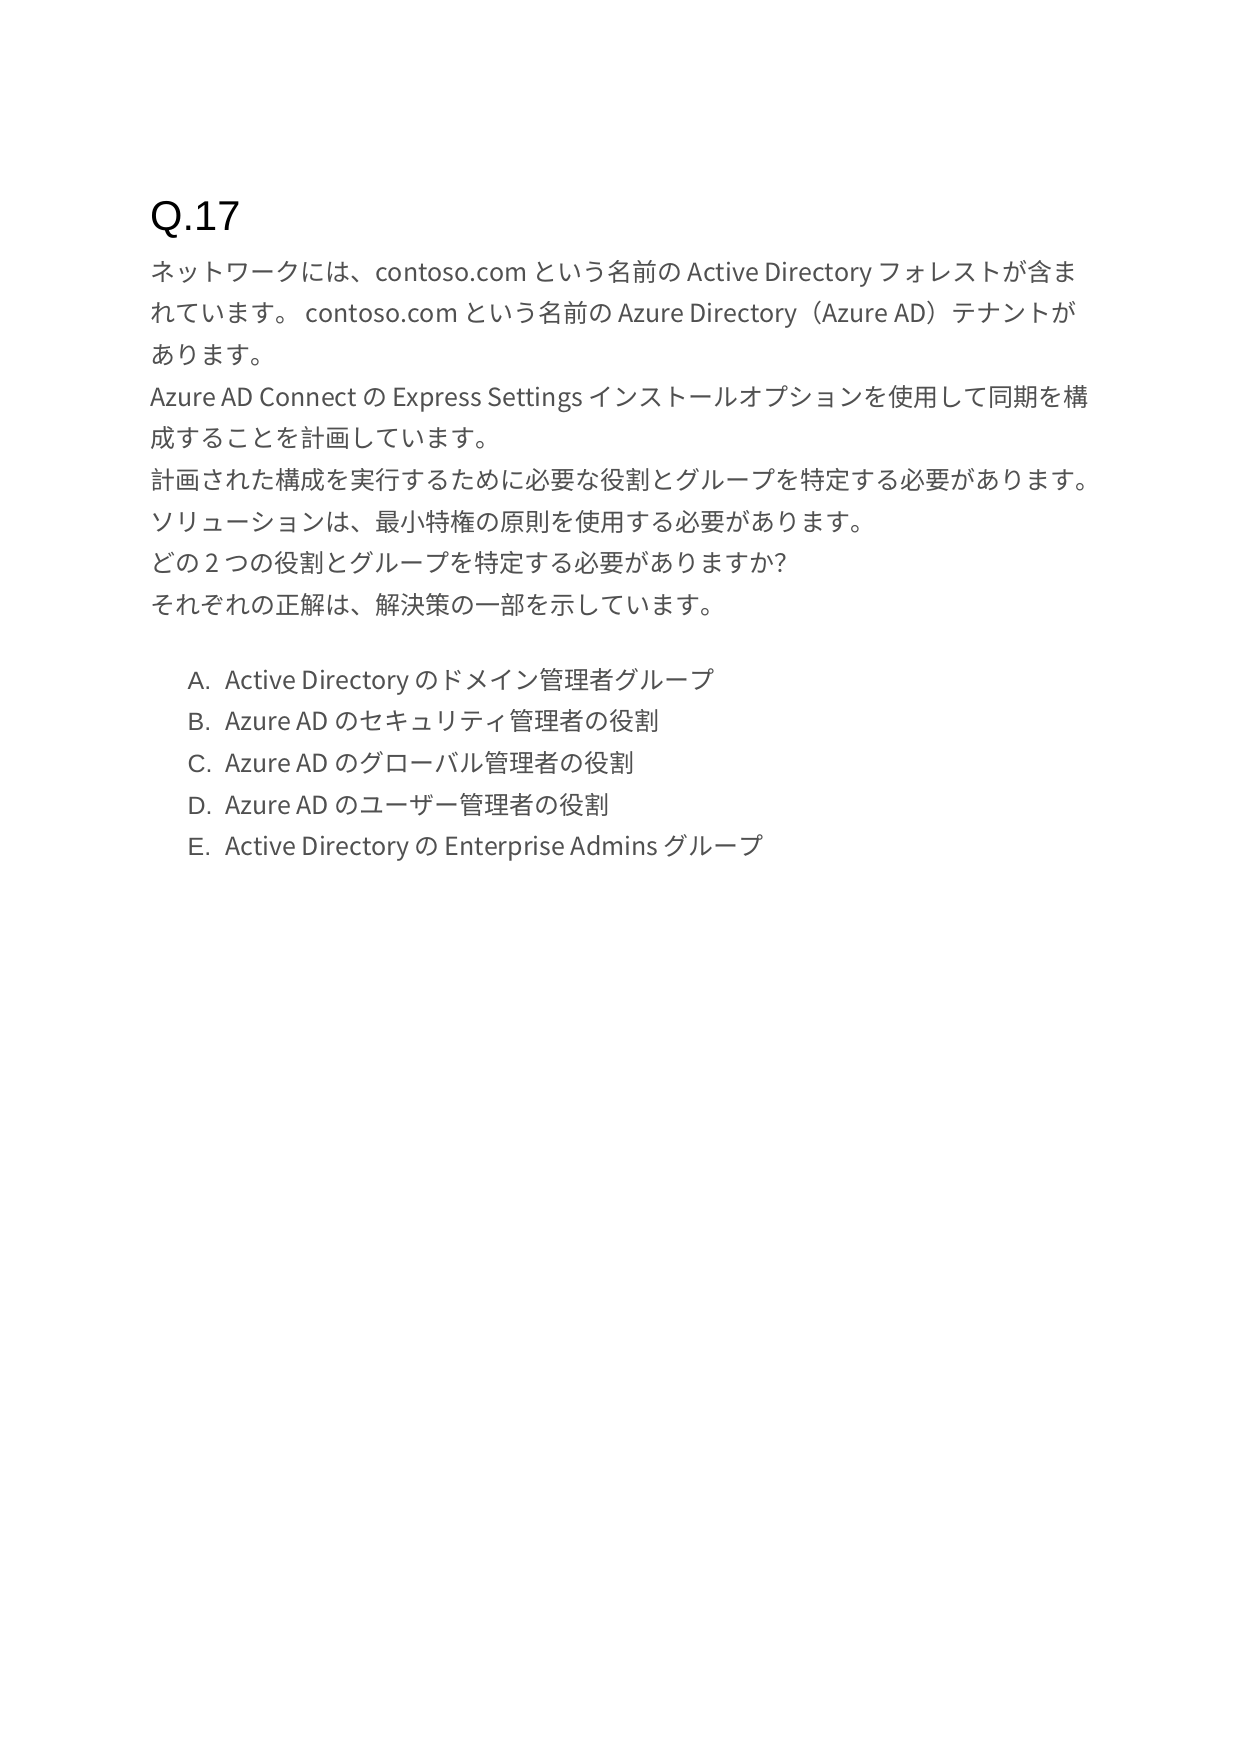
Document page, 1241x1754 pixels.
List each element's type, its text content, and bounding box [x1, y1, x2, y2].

text 計画された構成を実行するために必要な役割とグループを特定する必要があります。 [150, 460, 1090, 497]
text それぞれの正解は、解決策の一部を示しています。 [150, 585, 1090, 622]
list Active Directoryのドメイン管理者グループ [187, 660, 1090, 696]
list Azure ADのユーザー管理者の役割 [187, 785, 1090, 821]
list Active DirectoryのEnterprise Adminsグループ [187, 827, 1090, 863]
text Azure AD ConnectのExpress Settingsインストールオプションを使用して同期を構成することを計画しています。 [150, 377, 1090, 455]
text どの2つの役割とグループを特定する必要がありますか？ [150, 544, 1090, 580]
list Azure ADのセキュリティ管理者の役割 [187, 702, 1090, 738]
list Azure ADのグローバル管理者の役割 [187, 743, 1090, 780]
text ソリューションは、最小特権の原則を使用する必要があります。 [150, 502, 1090, 538]
subtitle Q.17 [150, 192, 1090, 239]
text ネットワークには、contoso.comという名前のActive Directoryフォレストが含まれています。 contoso.comという名前のAzure Directory（Azure AD）テナントがあります。 [150, 252, 1090, 372]
